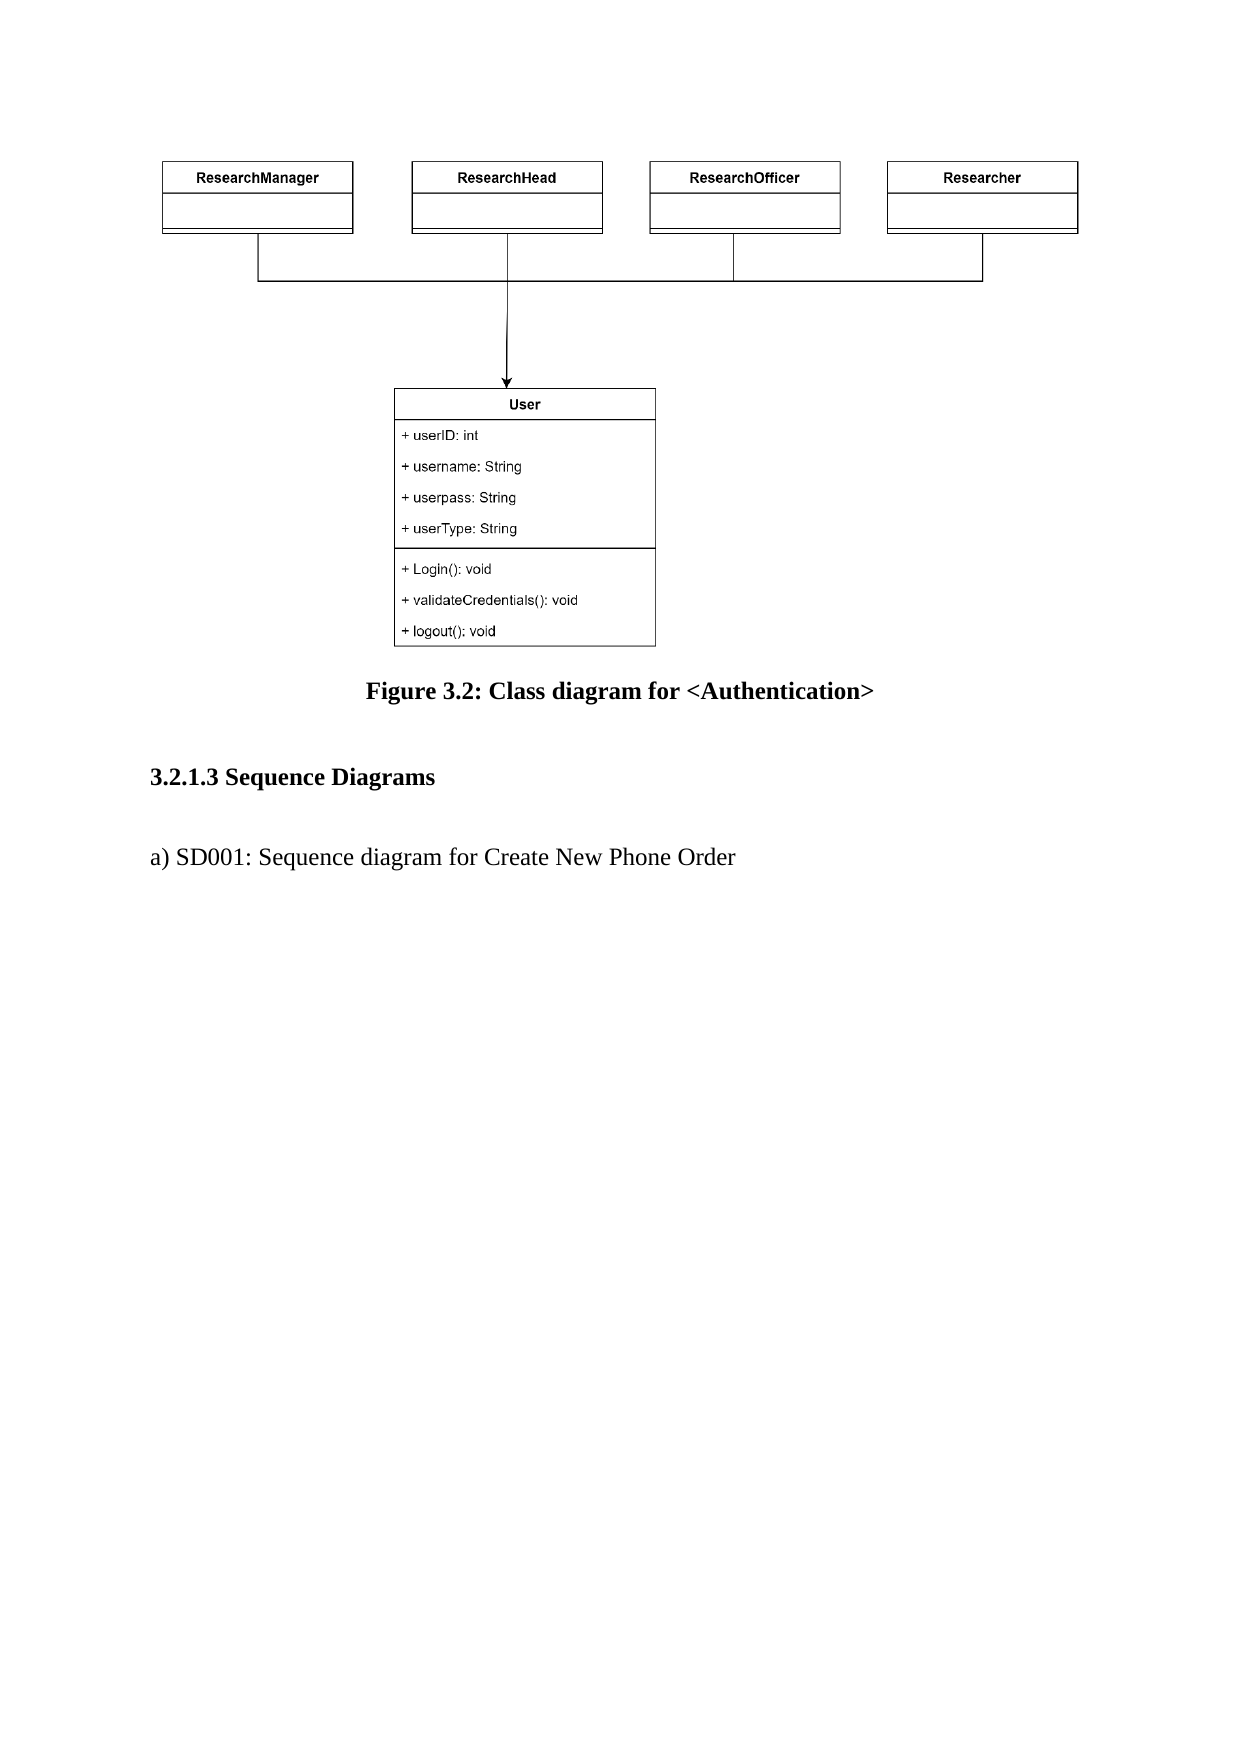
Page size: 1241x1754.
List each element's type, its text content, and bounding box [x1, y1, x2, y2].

picture [150, 150, 1091, 662]
text a) SD001: Sequence diagram for Create New Phone Order [150, 842, 1090, 870]
list Sequence Diagrams [150, 762, 1090, 791]
text Figure 3.2: Class diagram for <Authentication> [150, 676, 1090, 705]
